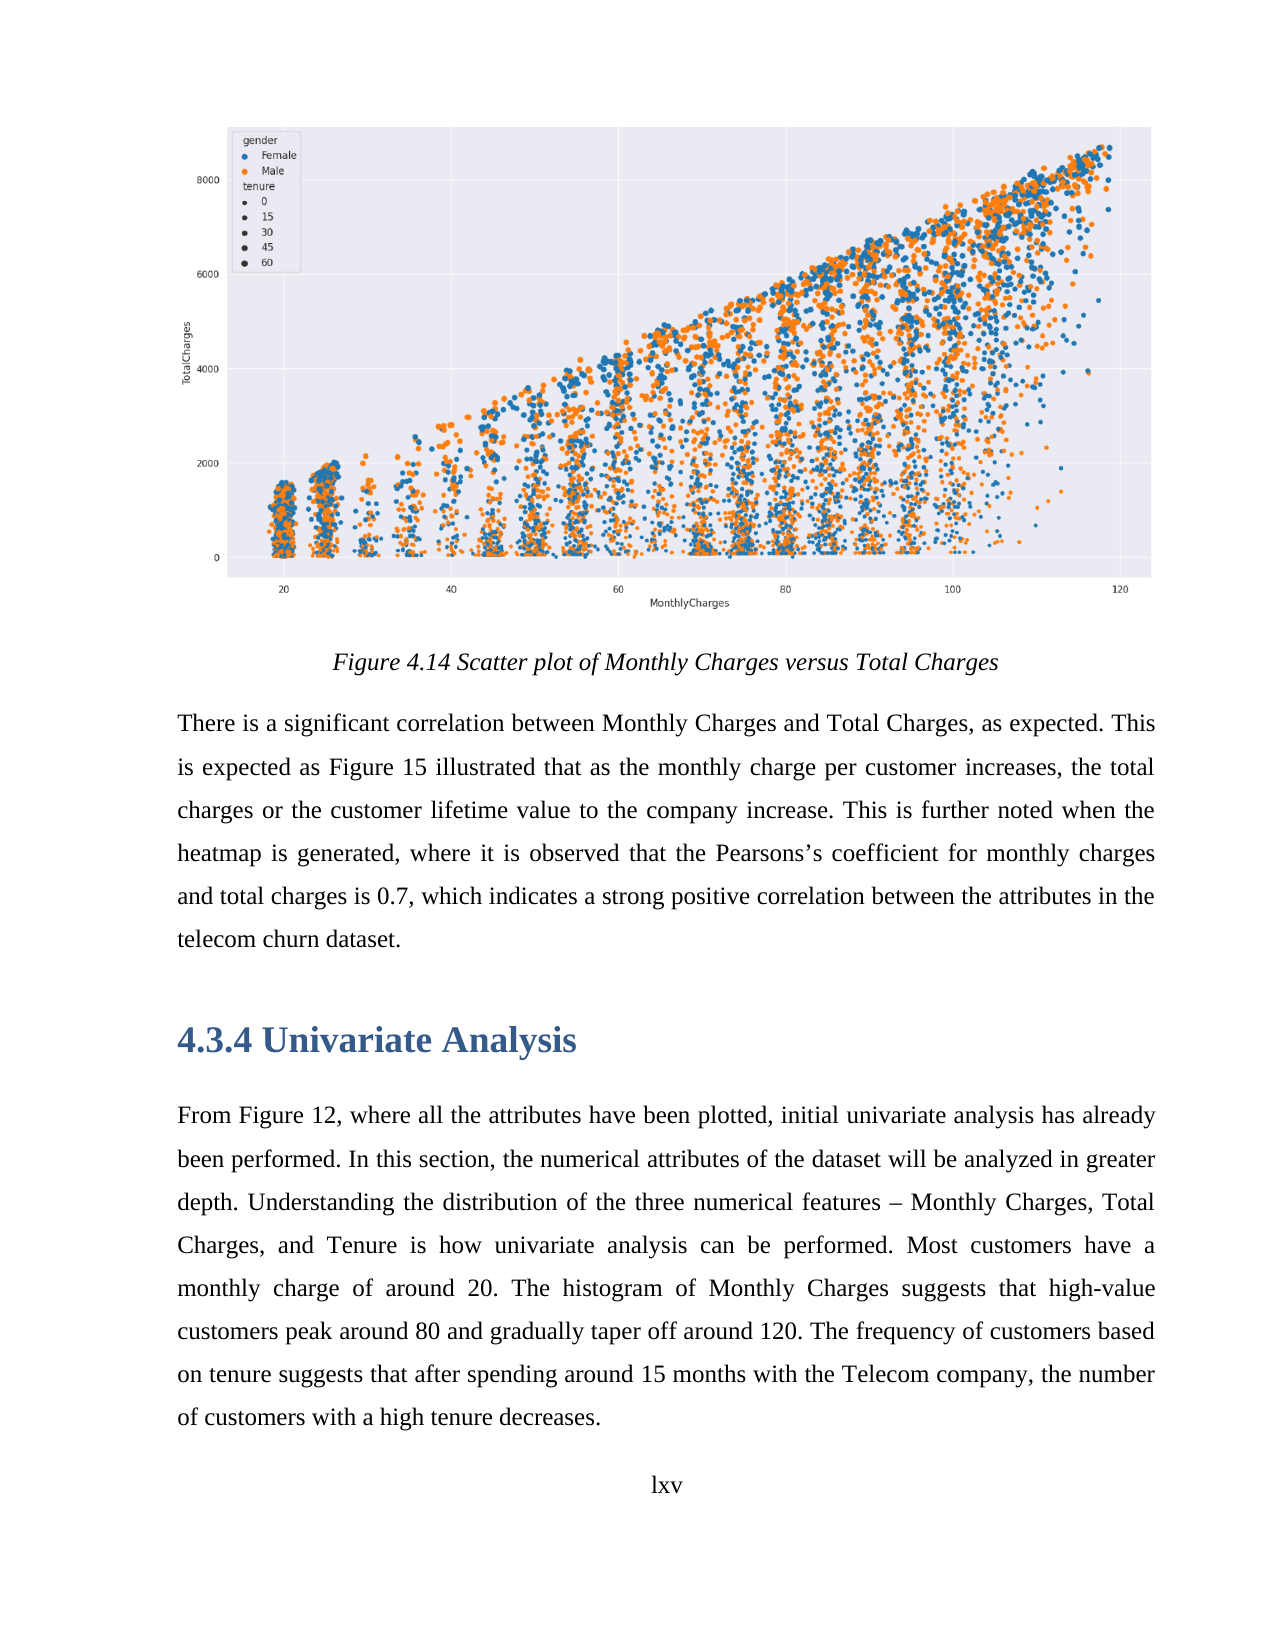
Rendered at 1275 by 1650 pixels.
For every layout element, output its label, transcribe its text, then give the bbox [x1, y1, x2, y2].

subtitle 4.3.4 Univariate Analysis [177, 1017, 1156, 1060]
picture [177, 121, 1157, 614]
text From Figure 12, where all the attributes have been plotted, initial univariate analysis has already been performed. In this section, the numerical attributes of the dataset will be analyzed in greater depth. Understanding the distribution of the three numerical features – Monthly Charges, Total Charges, and Tenure is how univariate analysis can be performed. Most customers have a monthly charge of around 20. The histogram of Monthly Charges suggests that high-value customers peak around 80 and gradually taper off around 120. The frequency of customers based on tenure suggests that after spending around 15 months with the Telecom company, the number of customers with a high tenure decreases. [177, 1101, 1156, 1431]
text There is a significant correlation between Monthly Charges and Total Charges, as expected. This is expected as Figure 15 illustrated that as the monthly charge per customer increases, the total charges or the customer lifetime value to the company increase. This is further noted when the heatmap is generated, where it is observed that the Pearsons’s coefficient for monthly charges and total charges is 0.7, which indicates a strong positive correlation between the attributes in the telecom churn dataset. [177, 708, 1156, 953]
